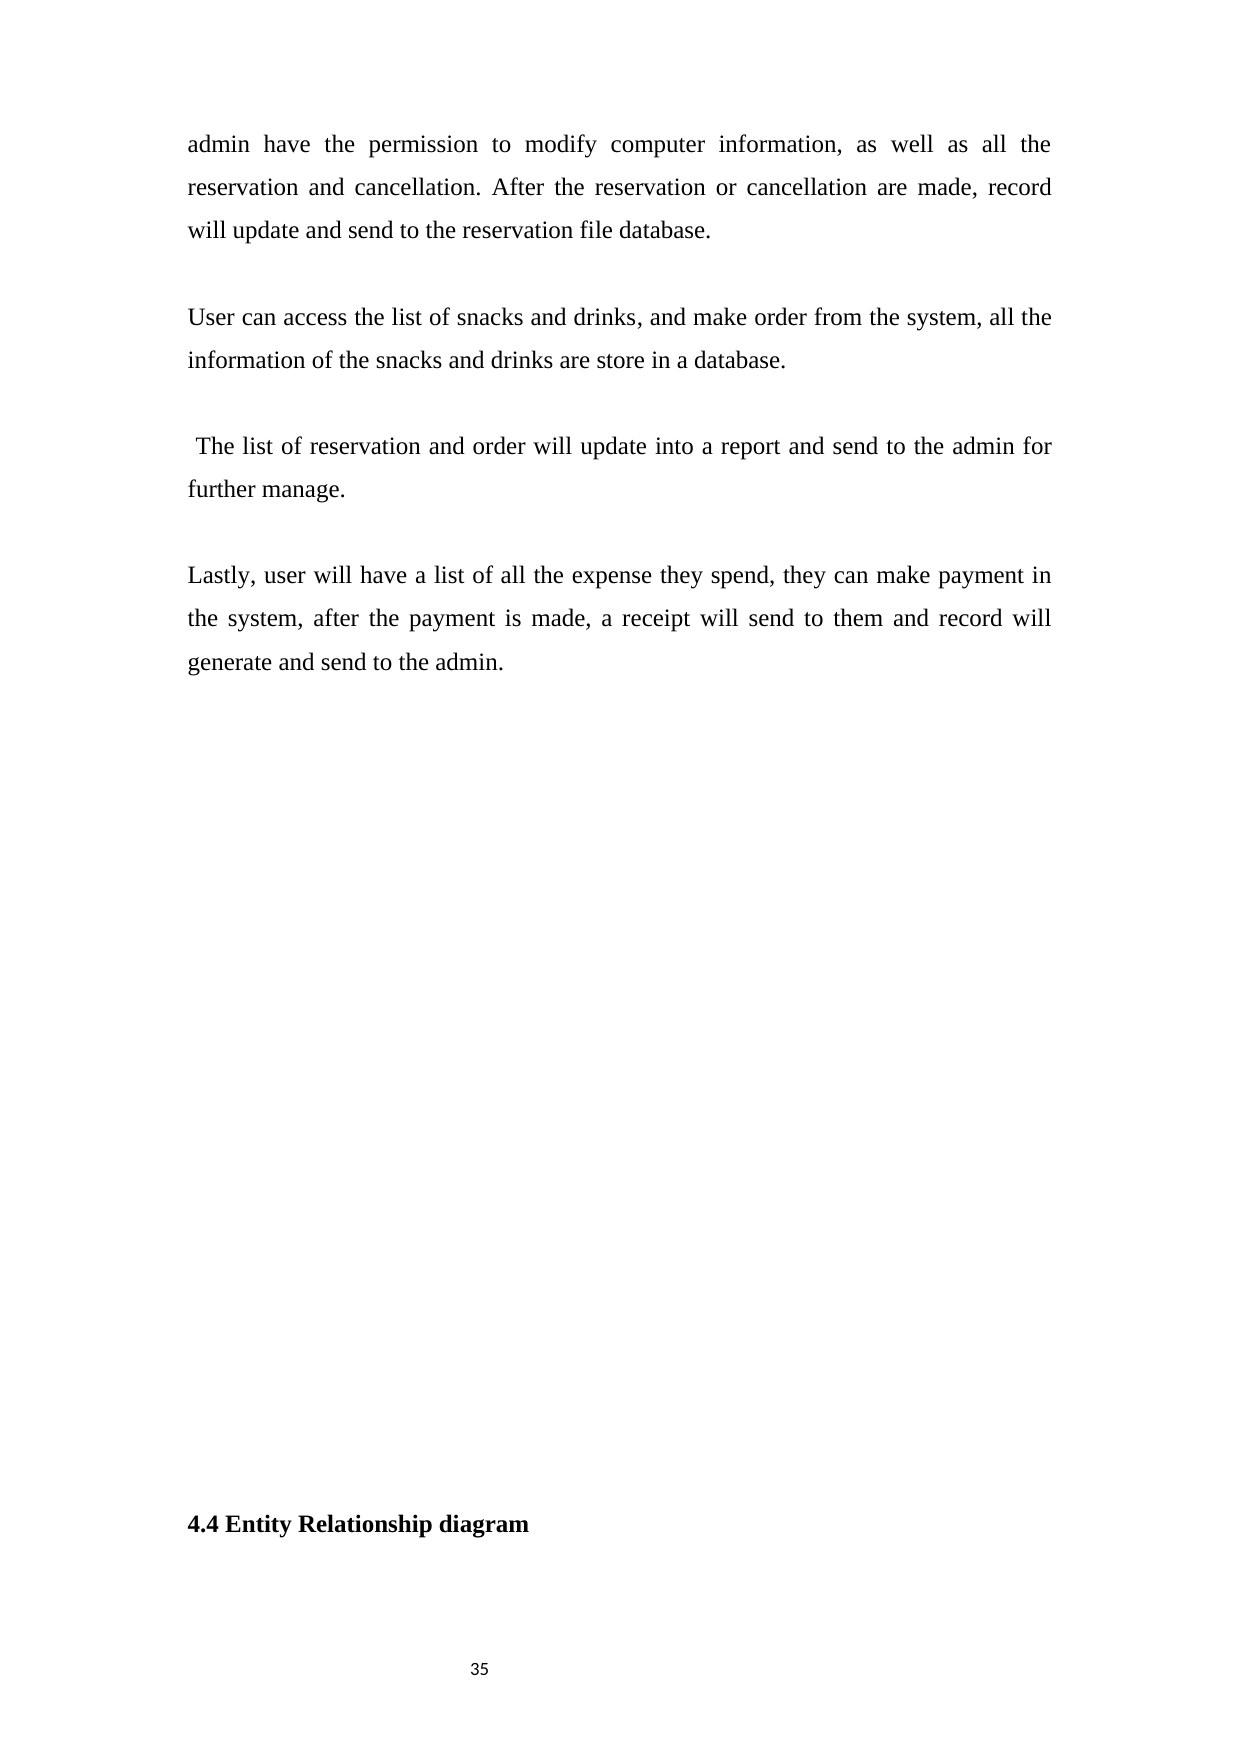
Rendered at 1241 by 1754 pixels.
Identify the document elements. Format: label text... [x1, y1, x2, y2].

text User can access the list of snacks and drinks, and make order from the system, all the information of the snacks and drinks are store in a database. [187, 302, 1053, 373]
text The list of reservation and order will update into a report and send to the admin for further manage. [187, 431, 1053, 503]
text Lastly, user will have a list of all the expense they spend, they can make payment in the system, after the payment is made, a receipt will send to them and record will generate and send to the admin. [187, 560, 1053, 675]
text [187, 129, 1053, 244]
text 4.4 Entity Relationship diagram [187, 1509, 1053, 1538]
